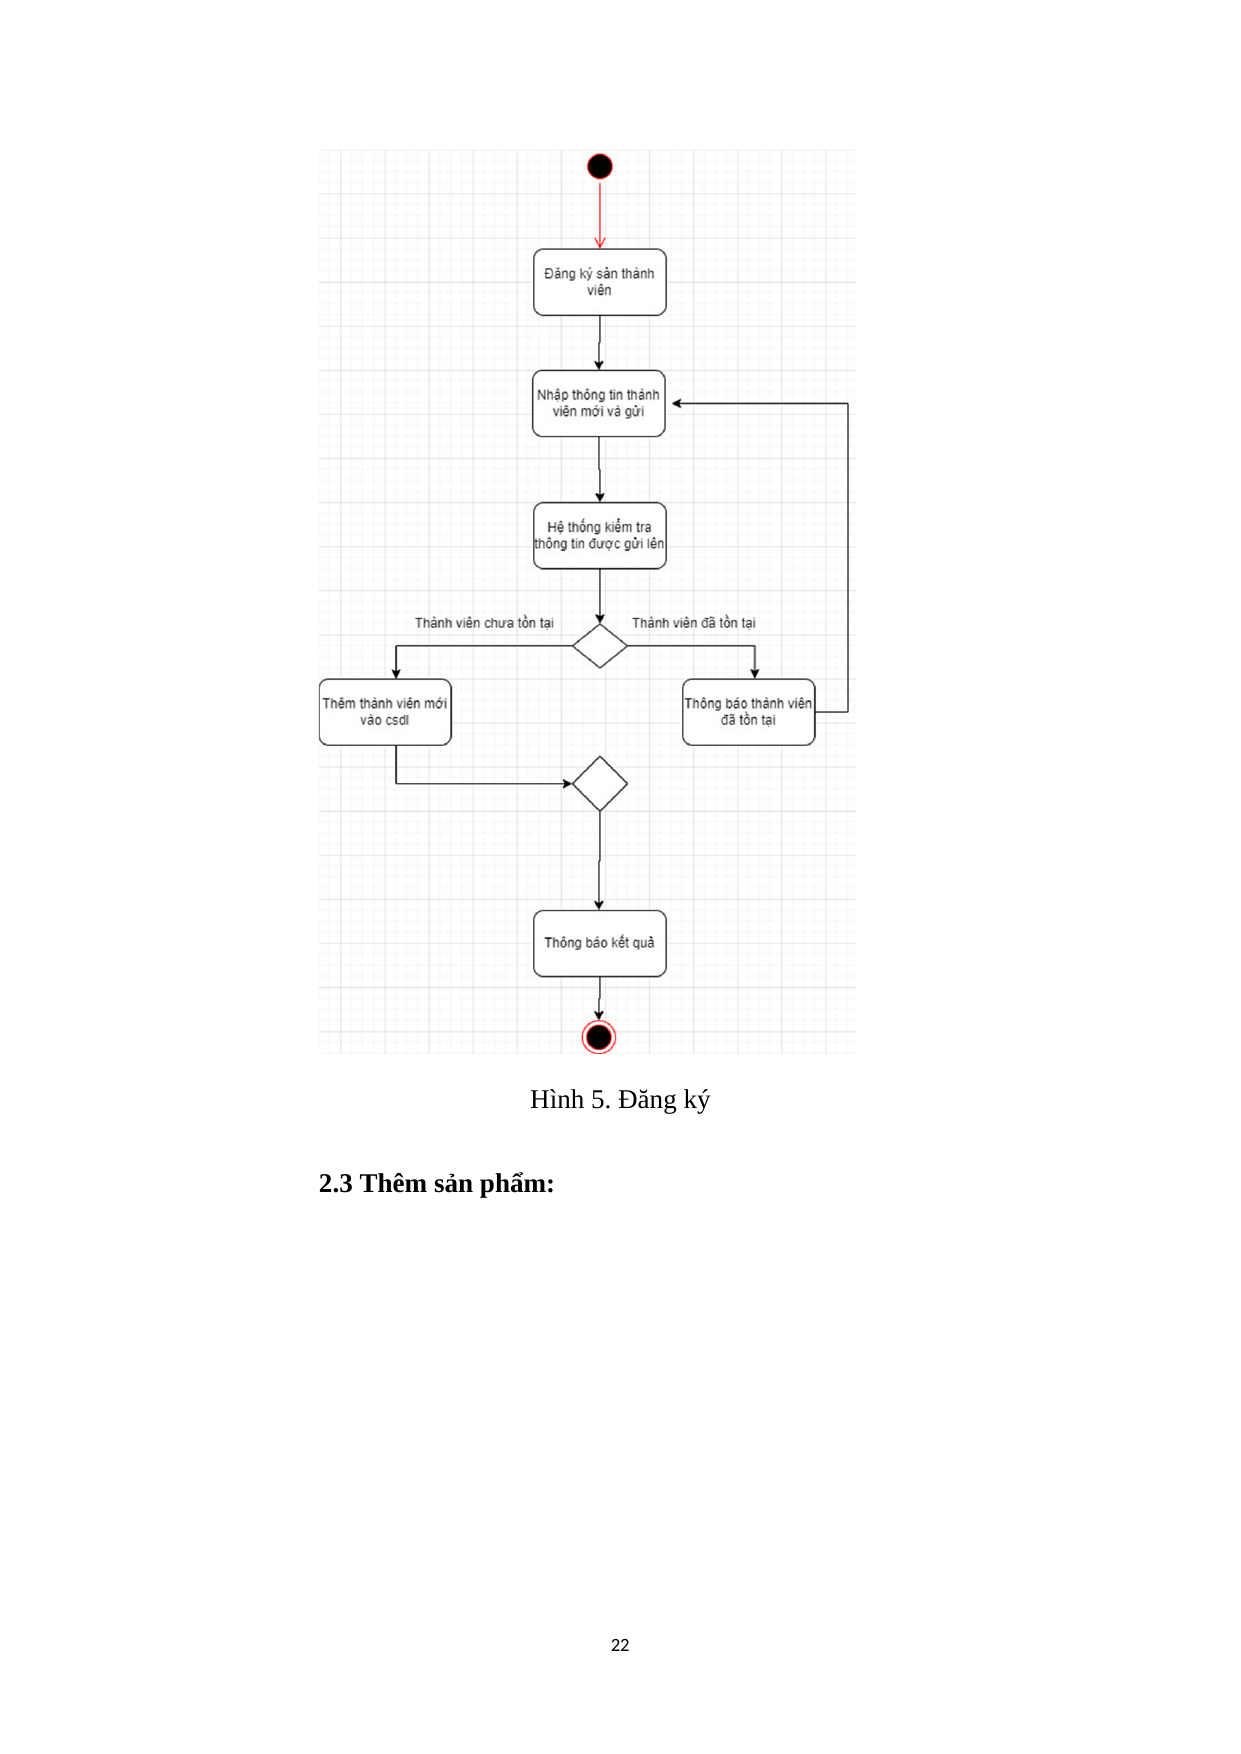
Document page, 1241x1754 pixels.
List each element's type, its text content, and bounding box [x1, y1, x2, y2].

list 2.3 Thêm sản phẩm: [319, 1167, 1053, 1198]
picture [318, 150, 857, 1054]
text Hình 5. Đăng ký [187, 1083, 1053, 1114]
